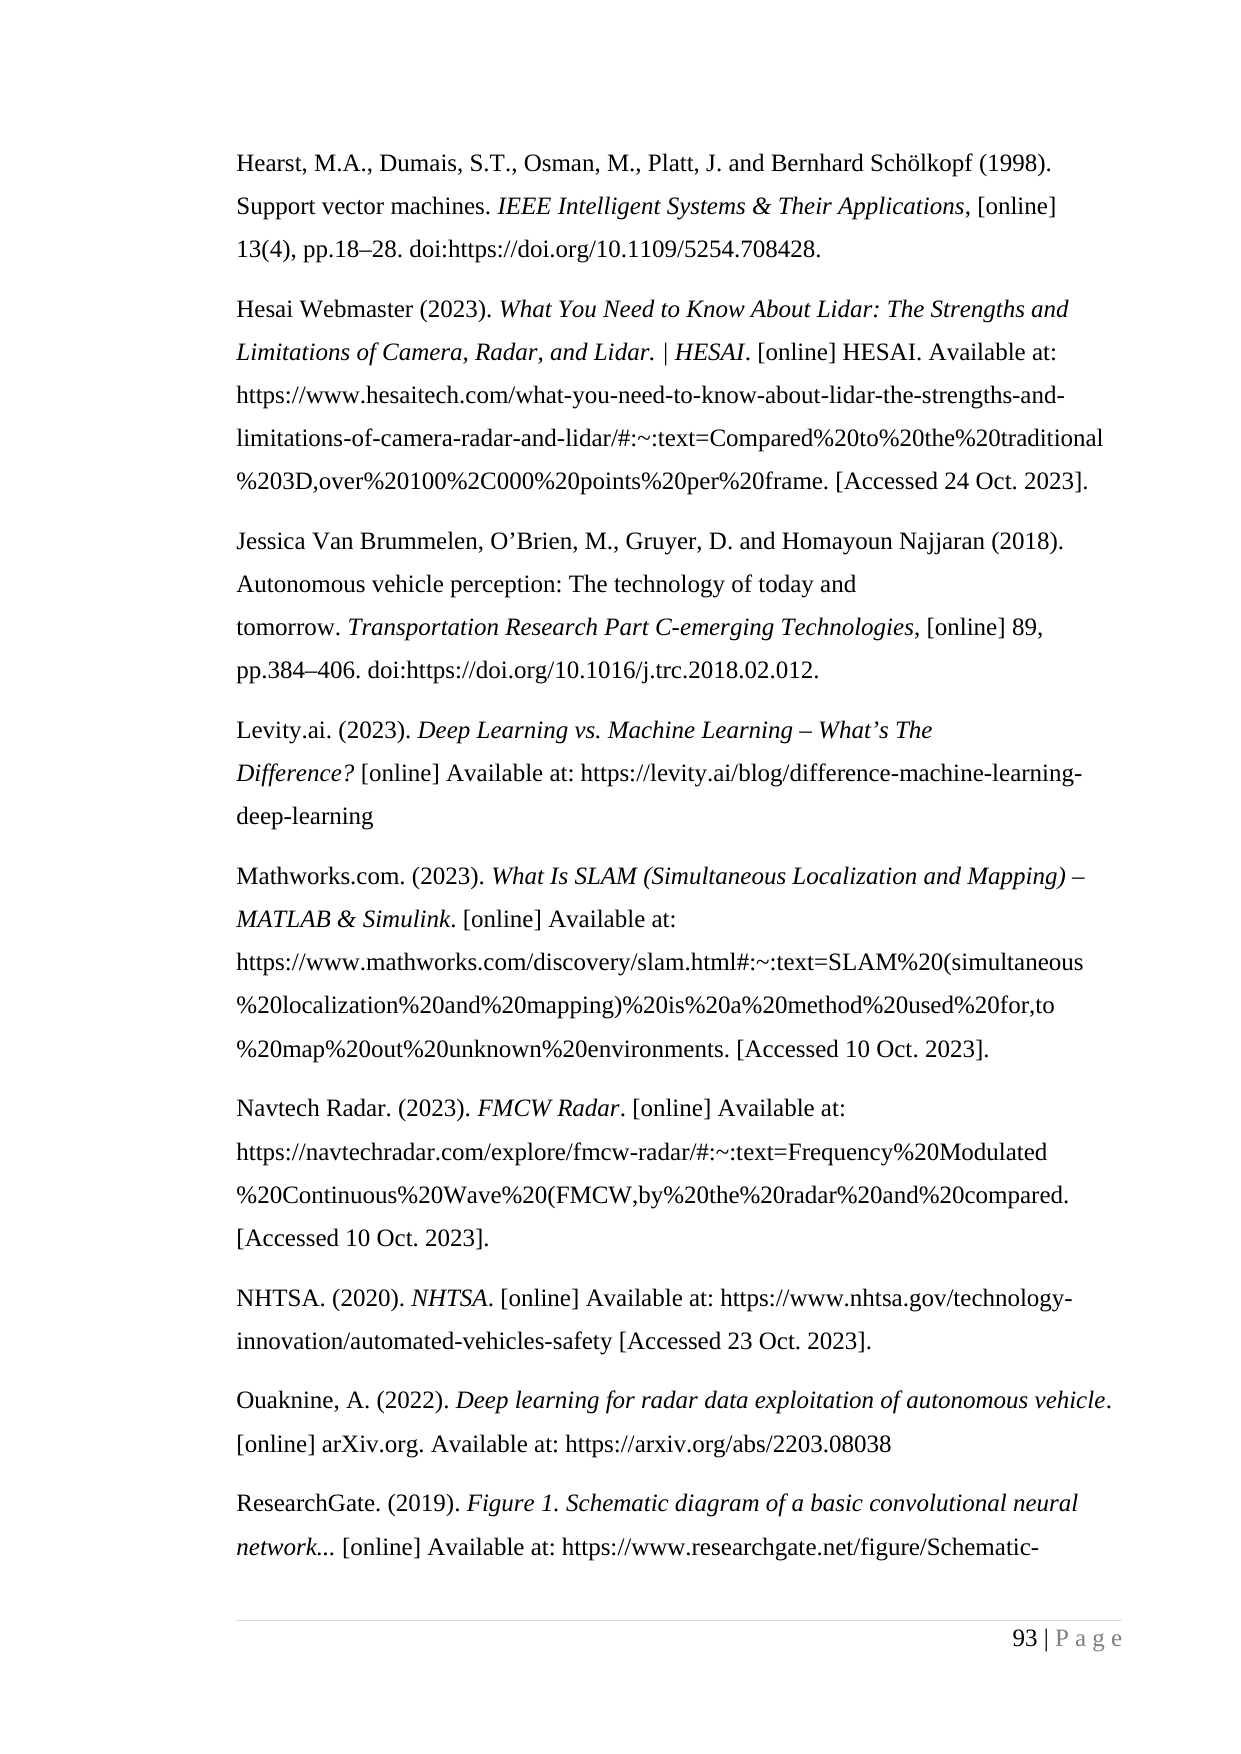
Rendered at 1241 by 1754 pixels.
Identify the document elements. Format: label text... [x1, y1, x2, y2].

text Hearst, M.A., Dumais, S.T., Osman, M., Platt, J. and Bernhard Schölkopf (1998). Support vector machines. IEEE Intelligent Systems & Their Applications, [online] 13(4), pp.18–28. doi:https://doi.org/10.1109/5254.708428. [236, 148, 1122, 263]
text Navtech Radar. (2023). FMCW Radar. [online] Available at: https://navtechradar.com/explore/fmcw-radar/#:~:text=Frequency%20Modulated%20Continuous%20Wave%20(FMCW,by%20the%20radar%20and%20compared. [Accessed 10 Oct. 2023]. [236, 1093, 1122, 1252]
text Jessica Van Brummelen, O’Brien, M., Gruyer, D. and Homayoun Najjaran (2018). Autonomous vehicle perception: The technology of today and tomorrow. Transportation Research Part C-emerging Technologies, [online] 89, pp.384–406. doi:https://doi.org/10.1016/j.trc.2018.02.012. [236, 526, 1122, 684]
text Levity.ai. (2023). Deep Learning vs. Machine Learning – What’s The Difference? [online] Available at: https://levity.ai/blog/difference-machine-learning-deep-learning [236, 715, 1122, 830]
text ‌Mathworks.com. (2023). What Is SLAM (Simultaneous Localization and Mapping) – MATLAB & Simulink. [online] Available at: https://www.mathworks.com/discovery/slam.html#:~:text=SLAM%20(simultaneous%20localization%20and%20mapping)%20is%20a%20method%20used%20for,to%20map%20out%20unknown%20environments. [Accessed 10 Oct. 2023]. [236, 861, 1122, 1062]
text NHTSA. (2020). NHTSA. [online] Available at: https://www.nhtsa.gov/technology-innovation/automated-vehicles-safety [Accessed 23 Oct. 2023]. [236, 1283, 1122, 1354]
text ‌Ouaknine, A. (2022). Deep learning for radar data exploitation of autonomous vehicle. [online] arXiv.org. Available at: https://arxiv.org/abs/2203.08038 [236, 1386, 1122, 1457]
text Hesai Webmaster (2023). What You Need to Know About Lidar: The Strengths and Limitations of Camera, Radar, and Lidar. | HESAI. [online] HESAI. Available at: https://www.hesaitech.com/what-you-need-to-know-about-lidar-the-strengths-and-limitations-of-camera-radar-and-lidar/#:~:text=Compared%20to%20the%20traditional%203D,over%20100%2C000%20points%20per%20frame. [Accessed 24 Oct. 2023]. [236, 294, 1122, 495]
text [236, 1488, 1122, 1560]
